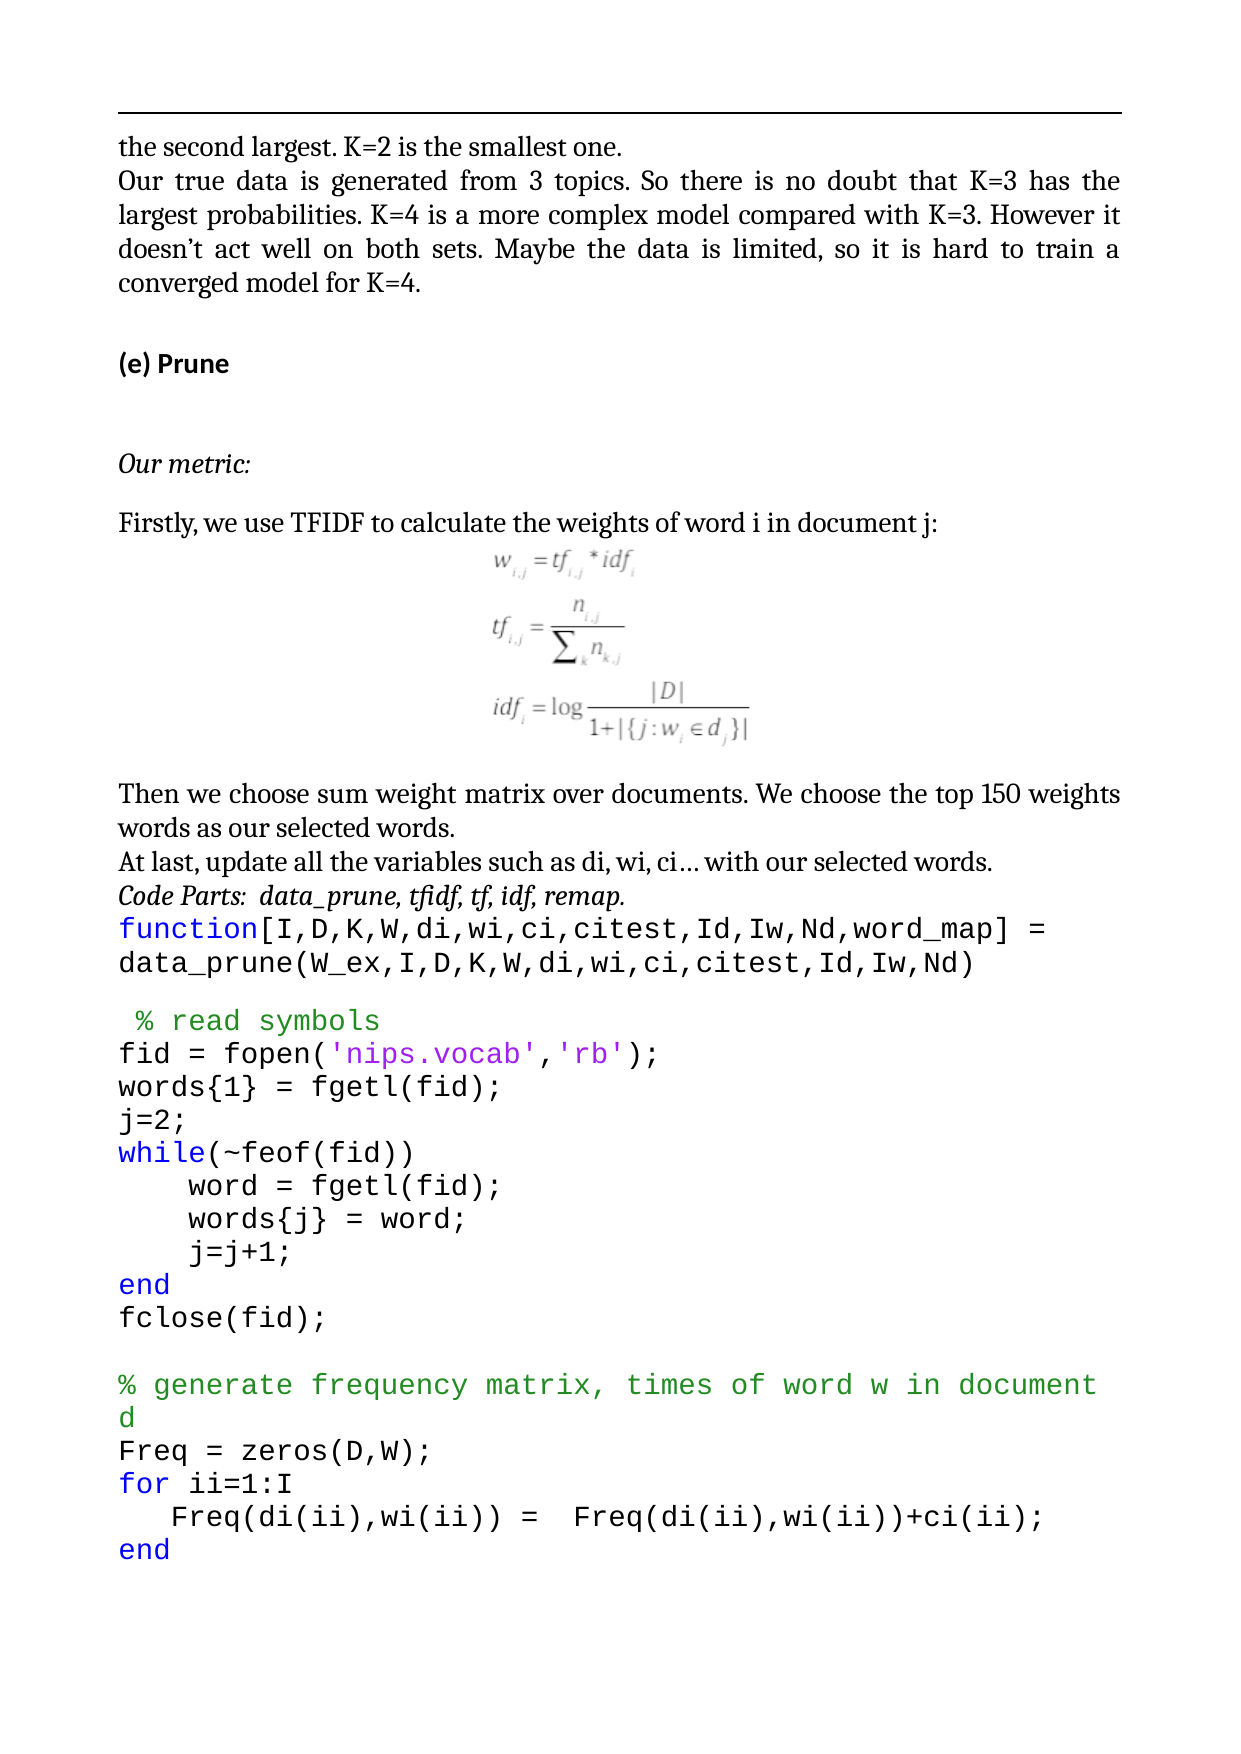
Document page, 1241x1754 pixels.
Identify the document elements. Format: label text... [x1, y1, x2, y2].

text Code Parts: data_prune, tfidf, tf, idf, remap. function[I,D,K,W,di,wi,ci,citest,Id,Iw,Nd,word_map] = data_prune(W_ex,I,D,K,W,di,wi,ci,citest,Id,Iw,Nd) [118, 879, 1122, 981]
text fid = fopen('nips.vocab','rb'); [118, 1039, 1122, 1072]
text Firstly, we use TFIDF to calculate the weights of word i in document j: [118, 506, 1122, 540]
text j=2; [118, 1105, 1122, 1138]
text Freq = zeros(D,W); [118, 1436, 1122, 1469]
text % generate frequency matrix, times of word w in document d [118, 1370, 1122, 1436]
text Our metric: [118, 447, 1122, 481]
text words{1} = fgetl(fid); [118, 1072, 1122, 1105]
text while(~feof(fid)) [118, 1138, 1122, 1171]
text At last, update all the variables such as di, wi, ci… with our selected words. [118, 845, 1122, 879]
text word = fgetl(fid); [118, 1171, 1122, 1204]
text for ii=1:I [118, 1469, 1122, 1502]
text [118, 130, 1122, 164]
text j=j+1; [118, 1237, 1122, 1270]
subtitle (e) Prune [118, 329, 1122, 397]
text % read symbols [118, 1006, 1122, 1039]
text fclose(fid); [118, 1303, 1122, 1336]
text Then we choose sum weight matrix over documents. We choose the top 150 weights words as our selected words. [118, 777, 1122, 845]
text Freq(di(ii),wi(ii)) = Freq(di(ii),wi(ii))+ci(ii); [118, 1502, 1122, 1535]
text Our true data is generated from 3 topics. So there is no doubt that K=3 has the largest probabilities. K=4 is a more complex model compared with K=3. However it doesn’t act well on both sets. Maybe the data is limited, so it is hard to train a converged model for K=4. [118, 164, 1122, 300]
text words{j} = word; [118, 1204, 1122, 1237]
text end [118, 1535, 1122, 1568]
text end [118, 1270, 1122, 1303]
